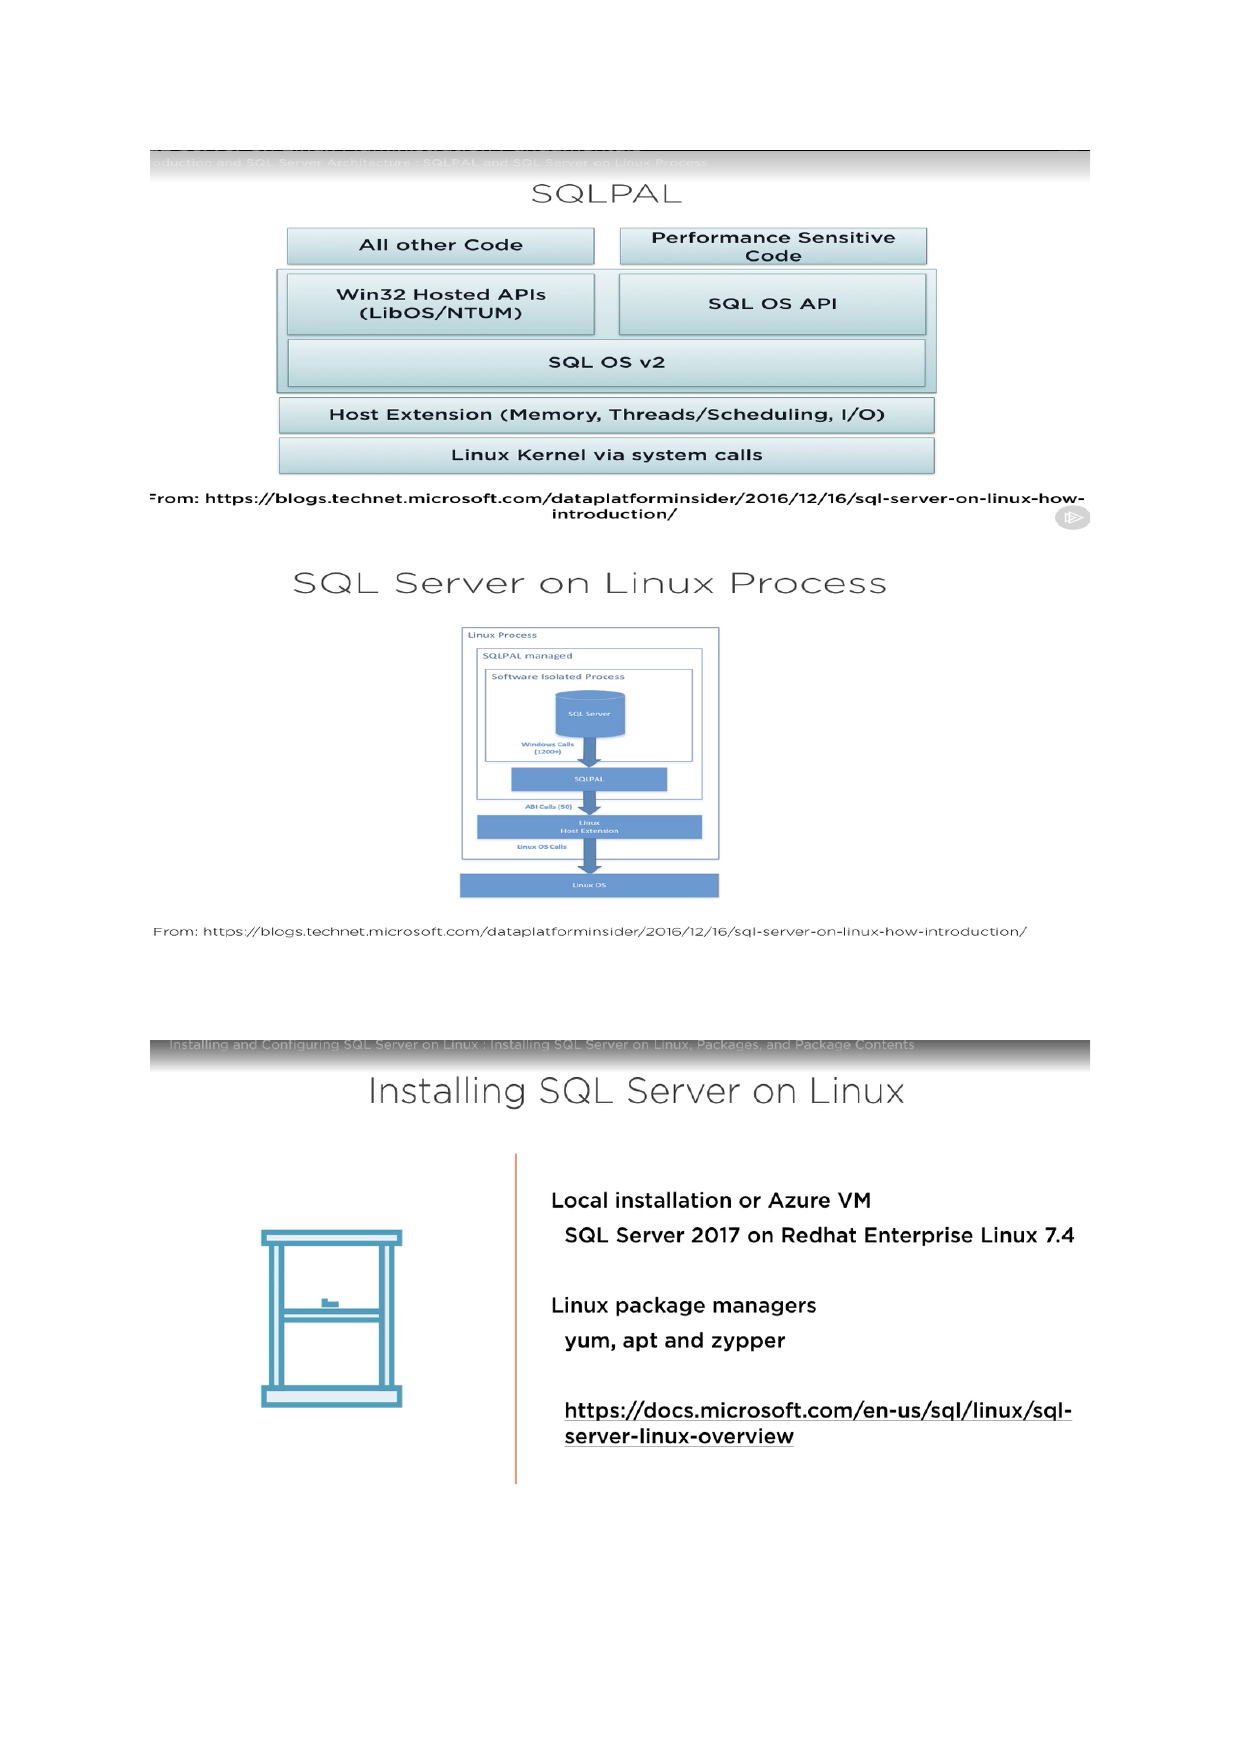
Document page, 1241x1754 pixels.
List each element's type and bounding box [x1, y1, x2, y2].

picture [150, 150, 1091, 530]
picture [150, 1040, 1091, 1527]
picture [150, 548, 1091, 961]
